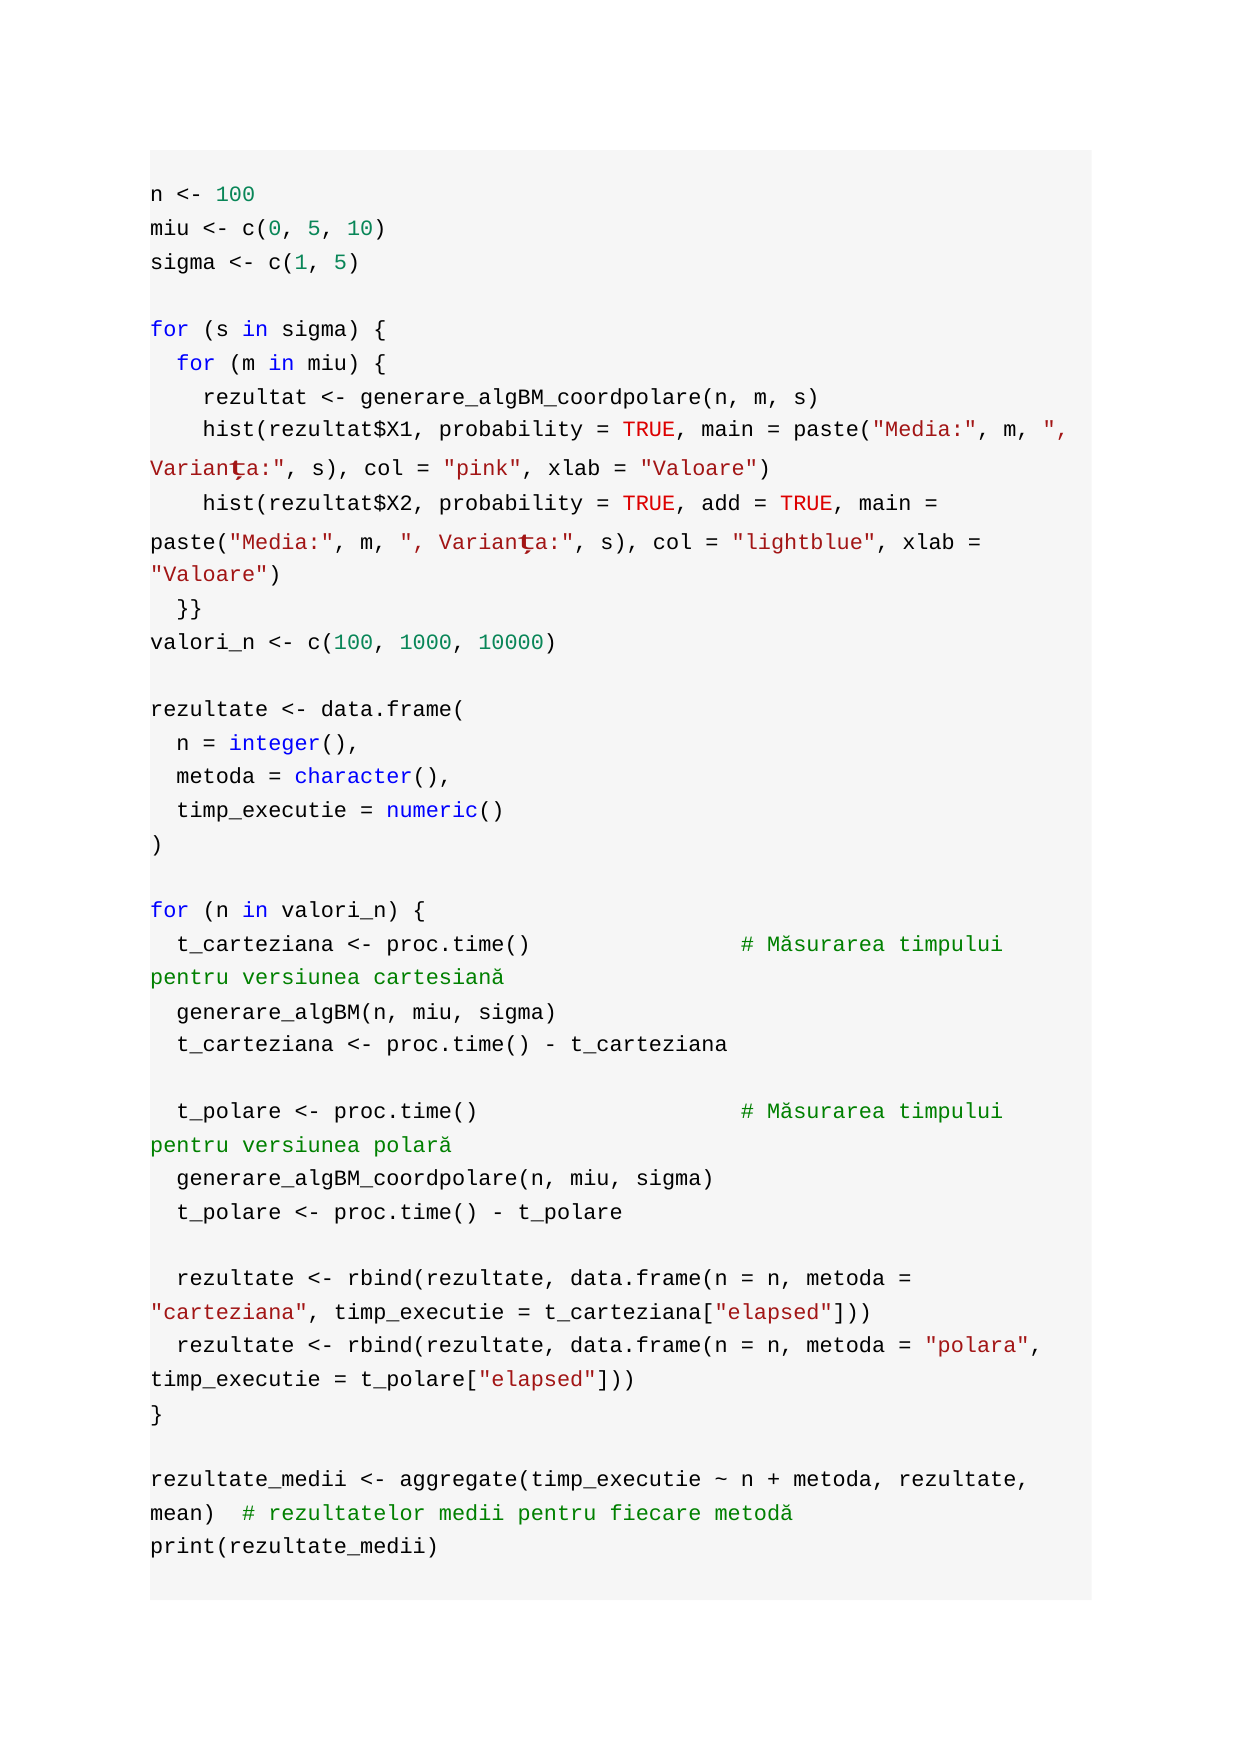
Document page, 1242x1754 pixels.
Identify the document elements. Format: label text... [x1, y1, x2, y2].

text valori_n <- c(100, 1000, 10000) [150, 631, 1104, 656]
text generare_algBM(n, miu, sigma) [176, 1000, 1104, 1024]
text rezultat <- generare_algBM_coordpolare(n, m, s) [202, 385, 1104, 410]
text rezultate_medii <- aggregate(timp_executie ~ n + metoda, rezultate, mean) # rezultatelor medii pentru fiecare metodă print(rezultate_medii) [150, 1468, 1030, 1560]
text t_carteziana <- proc.time() # Măsurarea timpului pentru versiunea cartesiană [150, 933, 1003, 991]
text t_carteziana <- proc.time() - t_carteziana [176, 1033, 1104, 1058]
text for (s in sigma) { for (m in miu) { [150, 318, 388, 376]
text n <- 100 [150, 184, 1104, 208]
text hist(rezultat$X1, probability = TRUE, main = paste("Media:", m, ", Varianța:", s), col = "pink", xlab = "Valoare") [150, 419, 1071, 482]
text } [150, 1401, 1104, 1426]
text ) [150, 832, 1104, 857]
text miu <- c(0, 5, 10) [150, 217, 1104, 242]
text rezultate <- rbind(rezultate, data.frame(n = n, metoda = "polara", timp_executie = t_polare["elapsed"])) [150, 1334, 1045, 1393]
text hist(rezultat$X2, probability = TRUE, add = TRUE, main = paste("Media:", m, ", Varianța:", s), col = "lightblue", xlab = "Valoare") [150, 492, 1104, 588]
text t_polare <- proc.time() # Măsurarea timpului pentru versiunea polară [150, 1101, 1003, 1159]
text rezultate <- data.frame( n = integer(), [150, 698, 467, 757]
text metoda = character(), timp_executie = numeric() [176, 765, 505, 823]
text rezultate <- rbind(rezultate, data.frame(n = n, metoda = "carteziana", timp_executie = t_carteziana["elapsed"])) [150, 1268, 913, 1326]
text for (n in valori_n) { [150, 899, 1104, 924]
text generare_algBM_coordpolare(n, miu, sigma) t_polare <- proc.time() - t_polare [176, 1167, 717, 1226]
text sigma <- c(1, 5) [150, 251, 1104, 276]
text }} [176, 597, 1104, 622]
